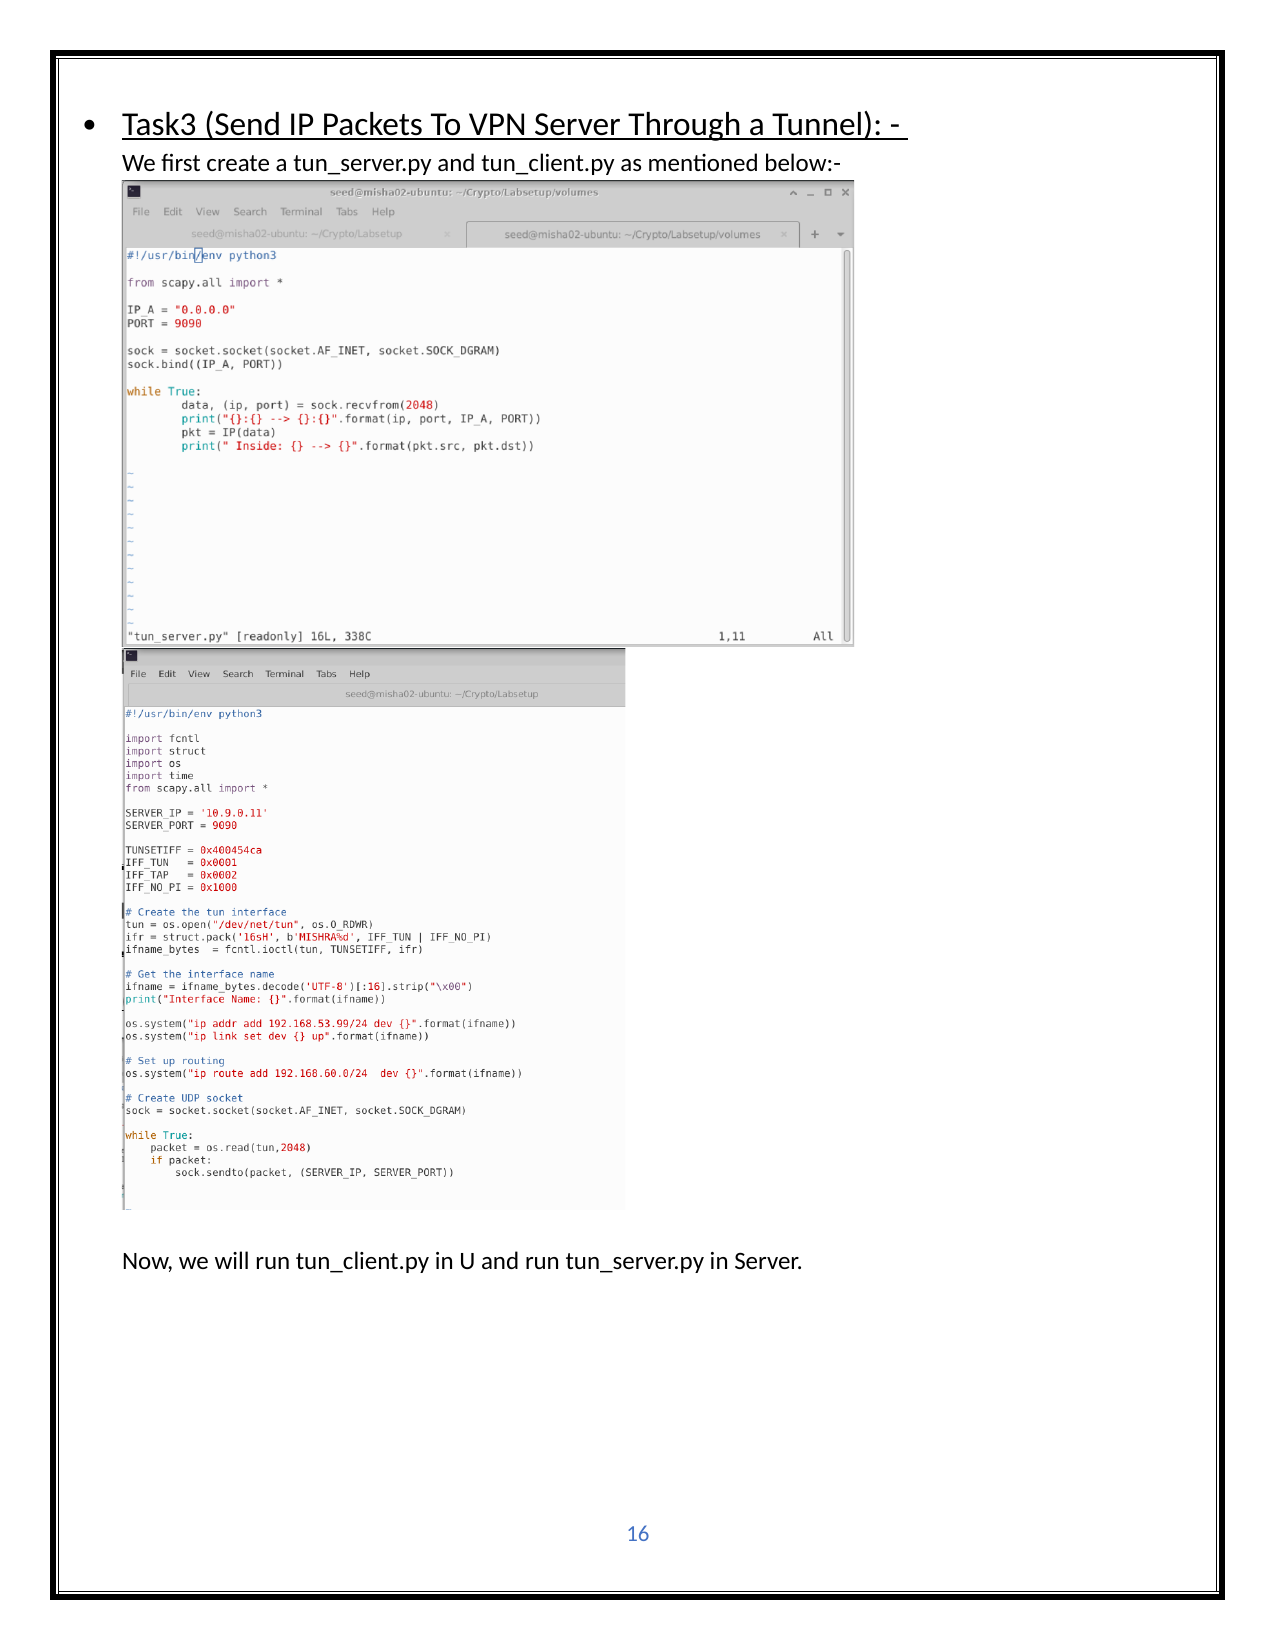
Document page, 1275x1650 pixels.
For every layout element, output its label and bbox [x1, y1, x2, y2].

picture [121, 648, 626, 1210]
picture [121, 180, 855, 647]
